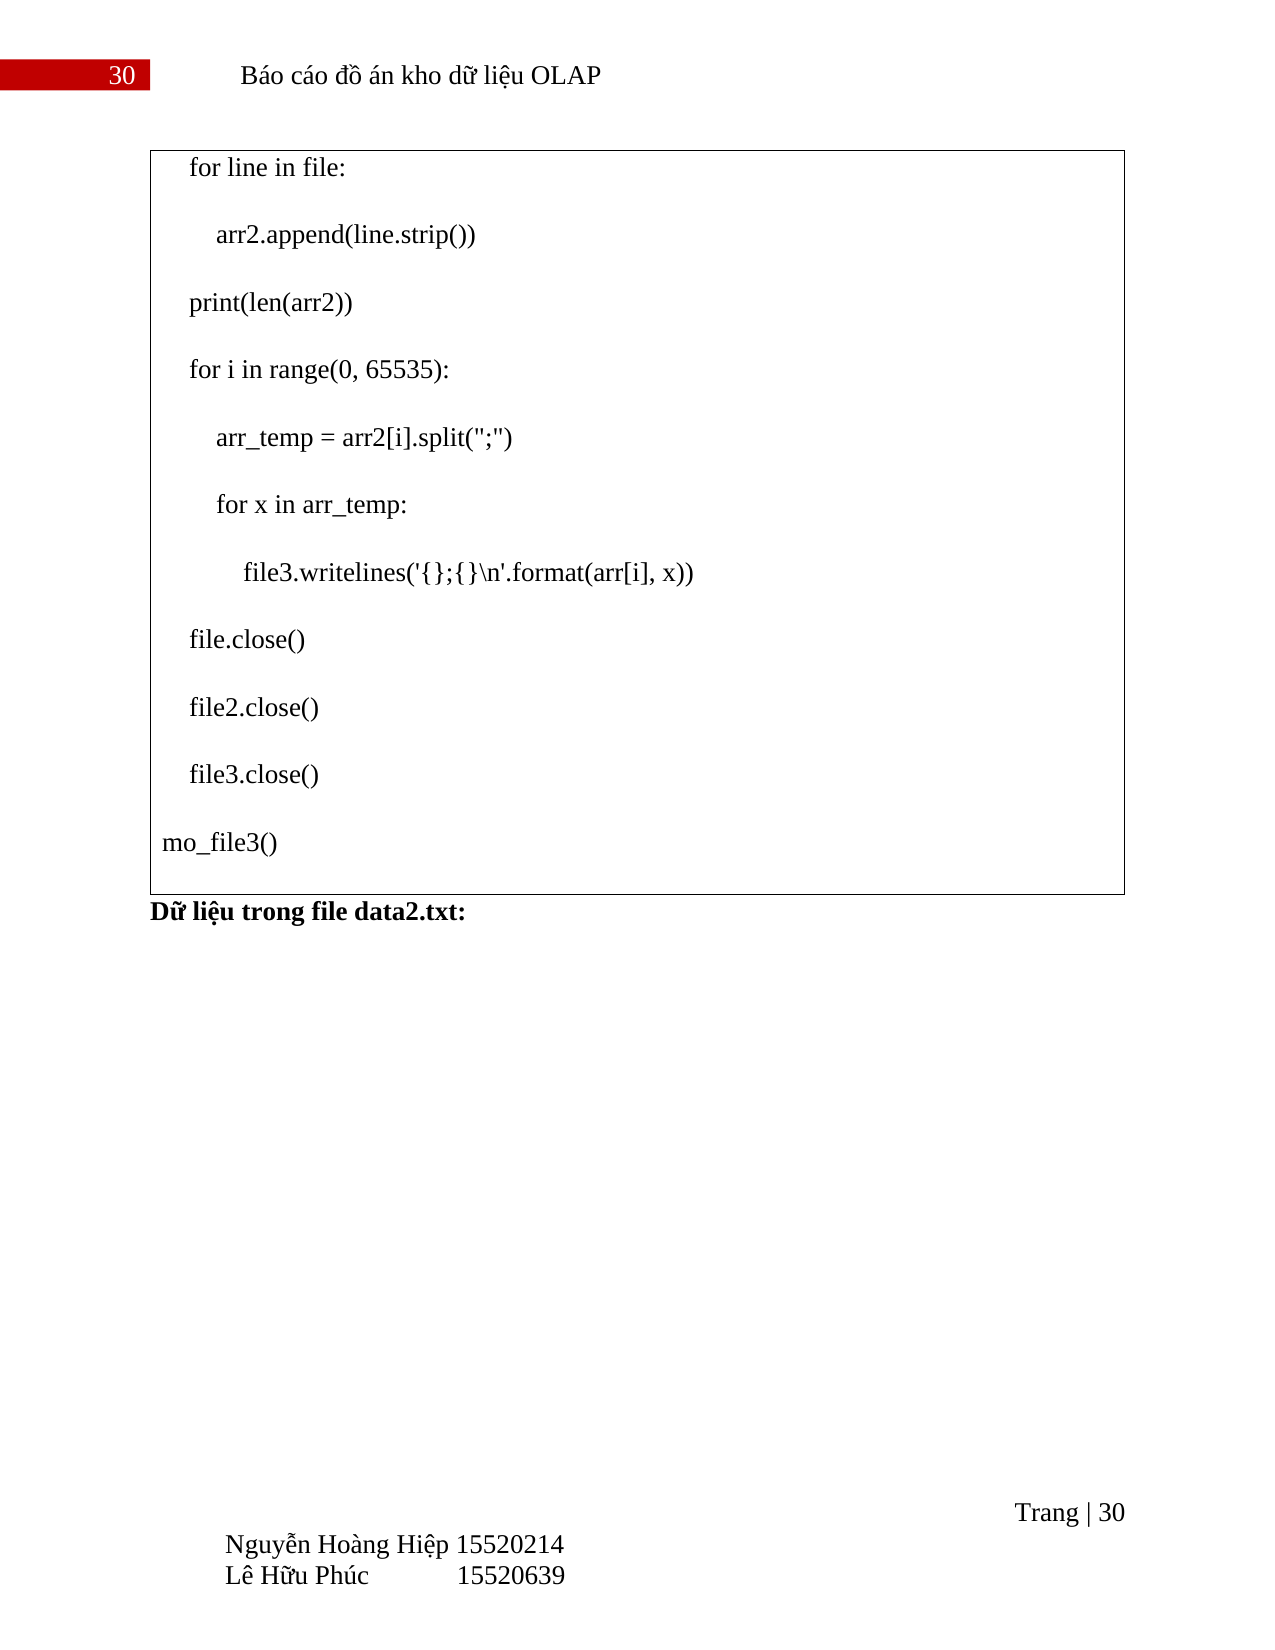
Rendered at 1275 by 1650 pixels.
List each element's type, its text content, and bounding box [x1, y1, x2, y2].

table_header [151, 151, 1124, 893]
text Dữ liệu trong file data2.txt: [150, 895, 1125, 926]
